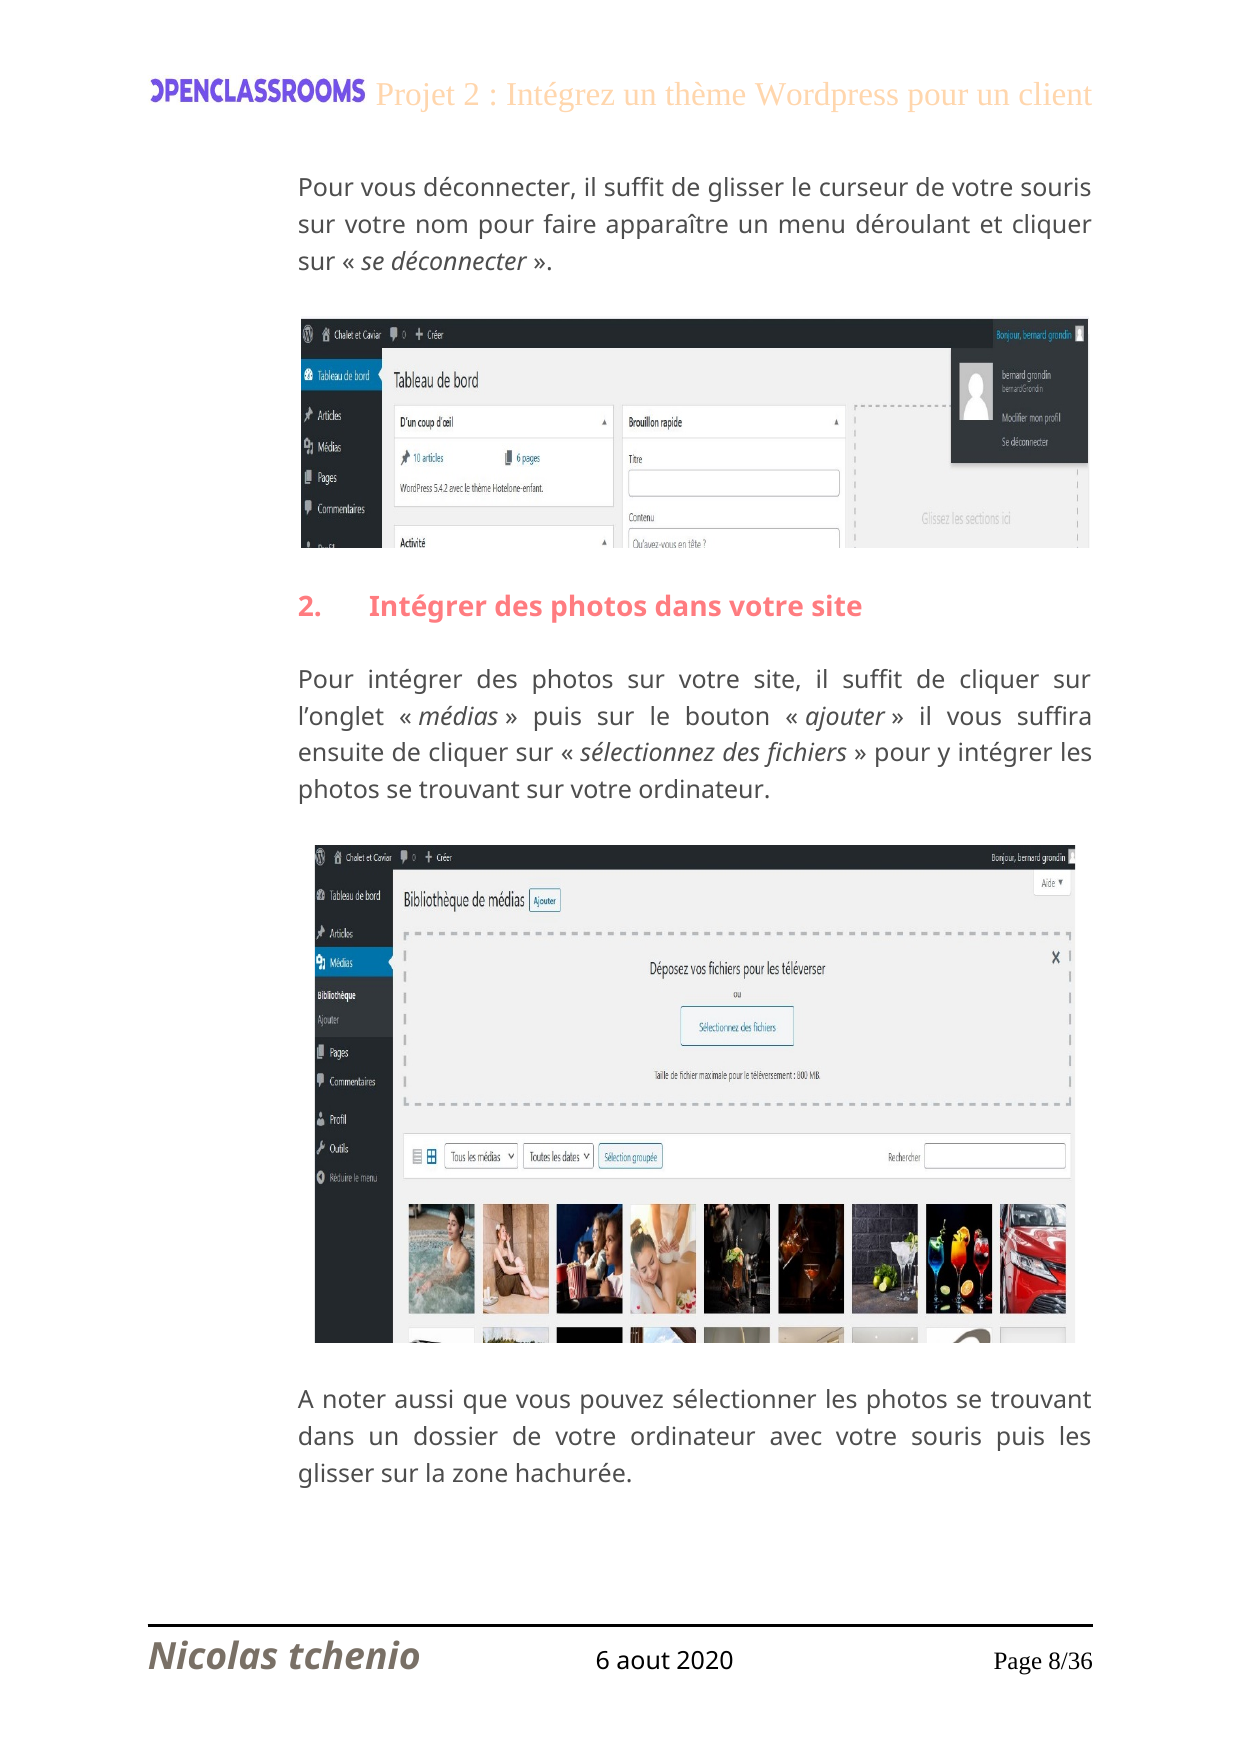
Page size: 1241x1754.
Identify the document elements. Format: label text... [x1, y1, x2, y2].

picture [355, 371, 369, 380]
text Pour intégrer des photos sur votre site, il suffit de cliquer sur l’onglet « médias » puis sur le bouton « ajouter » il vous suffira ensuite de cliquer sur « sélectionnez des fichiers » pour y intégrer les photos se trouvant sur votre ordinateur. [298, 661, 1093, 806]
text Pour vous déconnecter, il suffit de glisser le curseur de votre souris sur votre nom pour faire apparaître un menu déroulant et cliquer sur « se déconnecter ». [298, 169, 1093, 277]
picture [345, 372, 351, 381]
picture [314, 845, 1076, 1343]
subtitle Intégrer des photos dans votre site [298, 586, 1093, 625]
picture [331, 959, 352, 967]
picture [147, 75, 367, 105]
picture [314, 954, 326, 969]
text A noter aussi que vous pouvez sélectionner les photos se trouvant dans un dossier de votre ordinateur avec votre souris puis les glisser sur la zone hachurée. [298, 1382, 1093, 1490]
picture [305, 368, 313, 380]
picture [301, 316, 1090, 548]
picture [319, 371, 342, 380]
